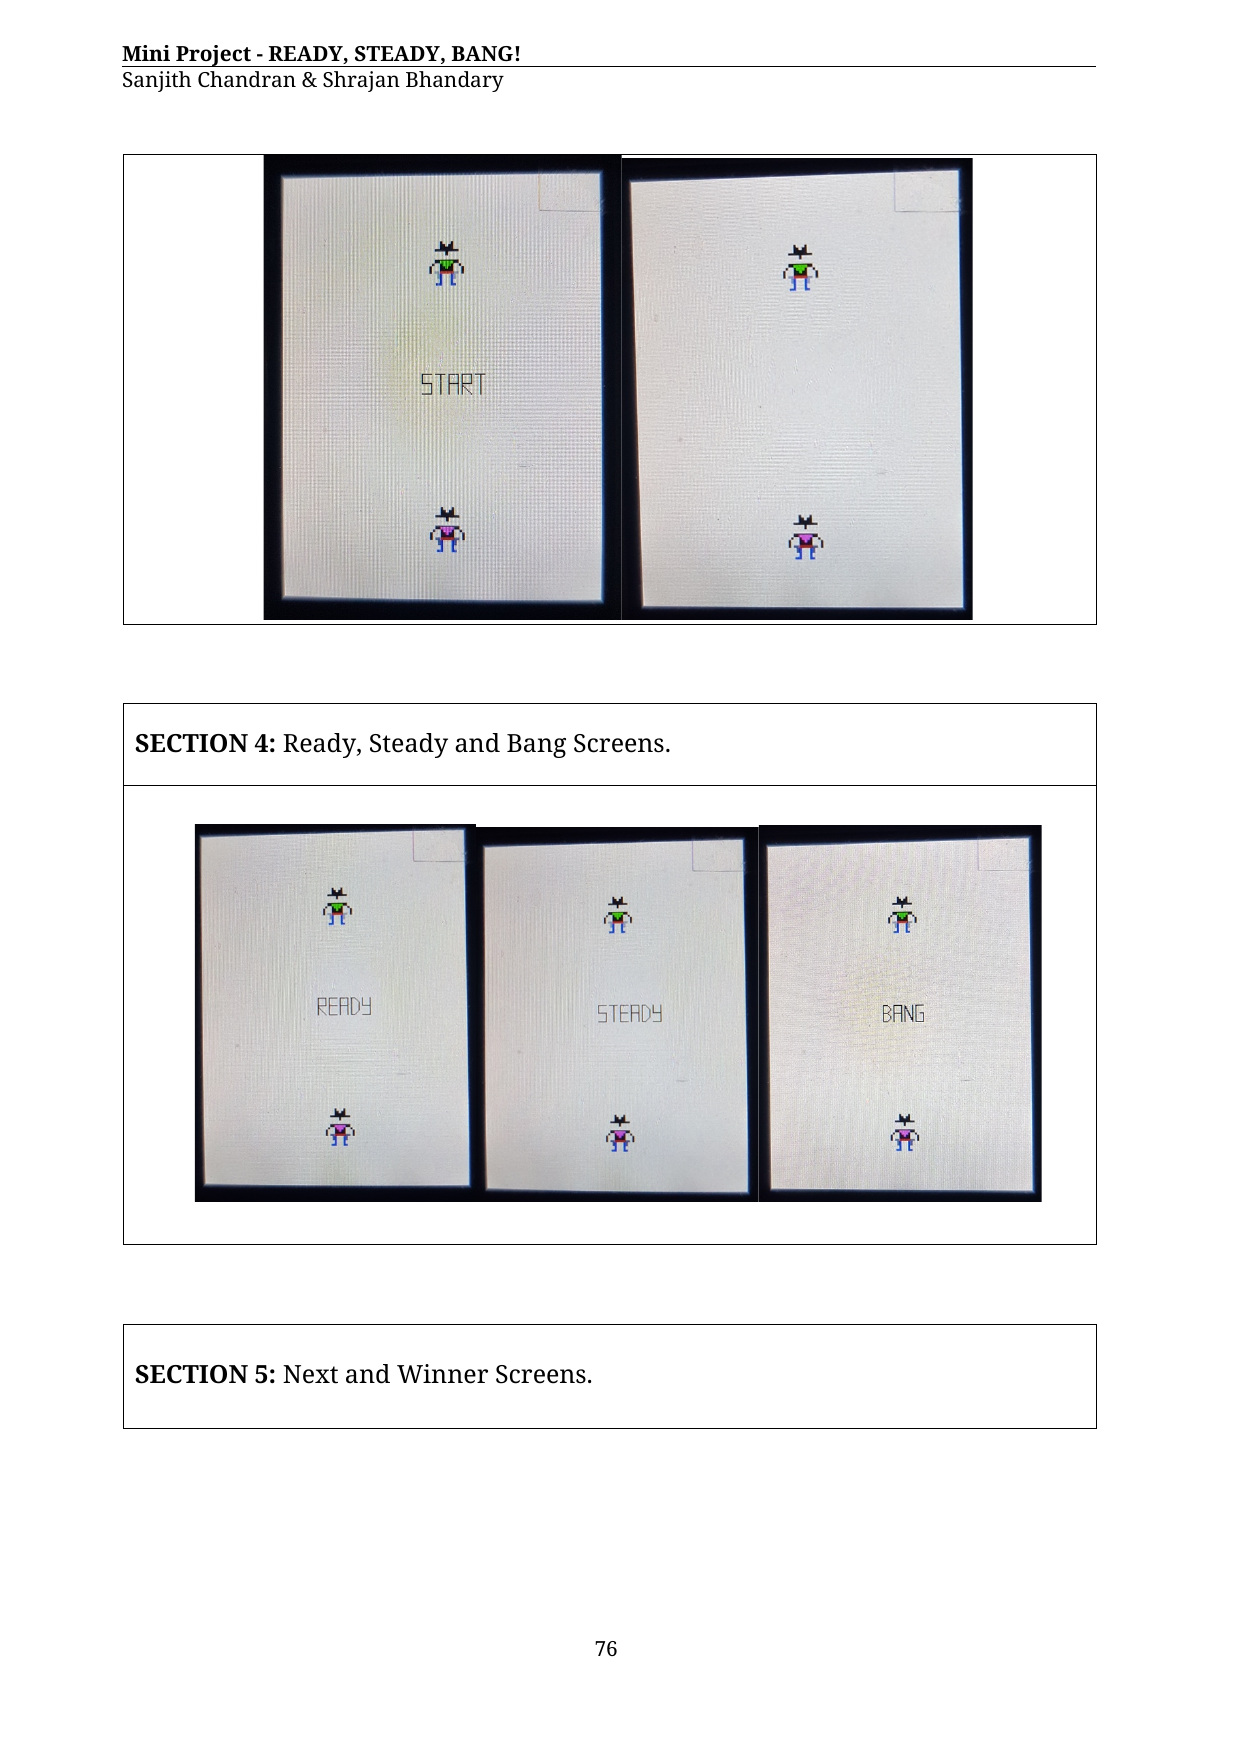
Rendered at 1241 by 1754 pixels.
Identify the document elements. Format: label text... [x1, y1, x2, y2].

table_header SECTION 5: Next and Winner Screens. [124, 1325, 1096, 1427]
picture [194, 824, 1042, 1202]
picture [263, 155, 973, 620]
table_cell [124, 155, 1096, 624]
table_header SECTION 4: Ready, Steady and Bang Screens. [124, 704, 1096, 784]
table_cell [124, 786, 1096, 1244]
